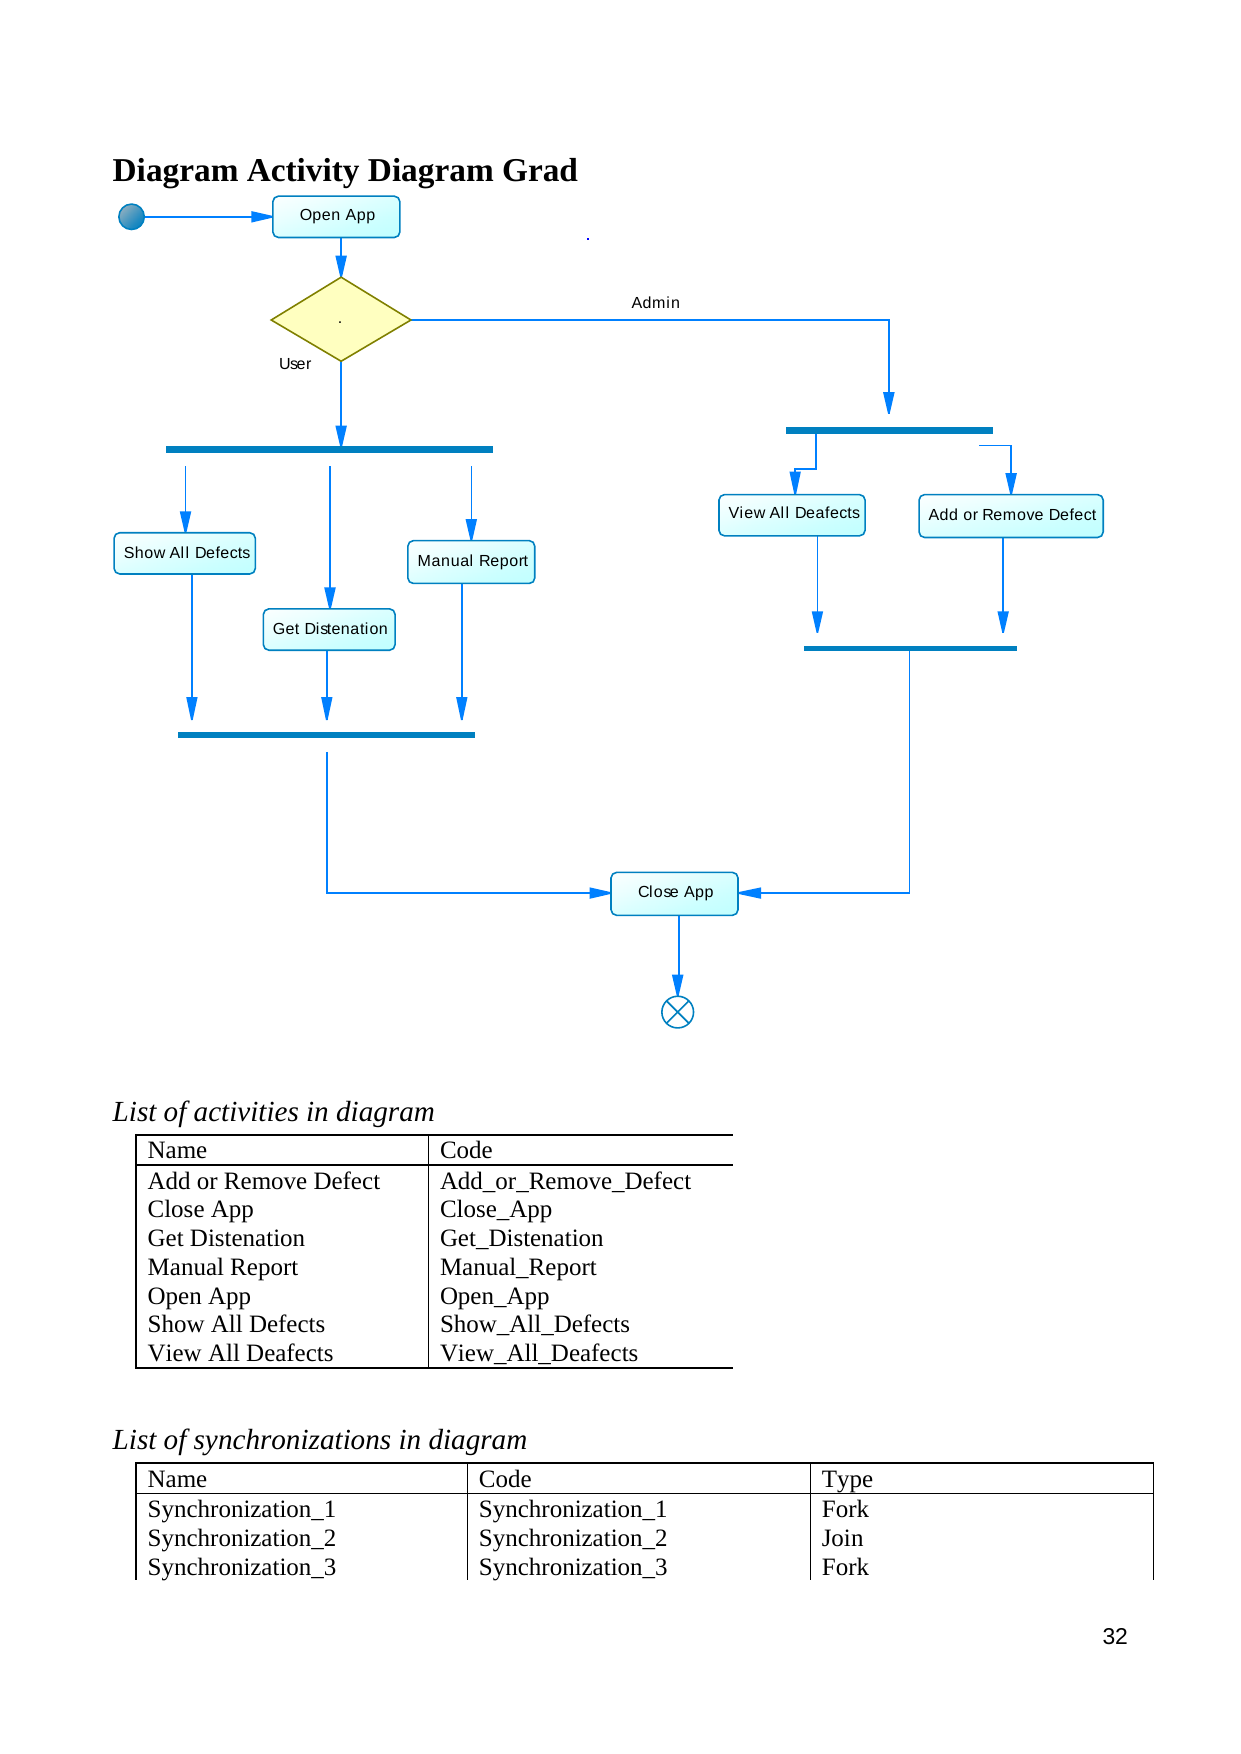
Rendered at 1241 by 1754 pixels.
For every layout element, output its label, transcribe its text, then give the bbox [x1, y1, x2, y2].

table_cell Manual_Report [429, 1252, 733, 1281]
table_cell Get Distenation [137, 1223, 428, 1252]
table_cell Fork [811, 1552, 1153, 1580]
table_cell Fork [811, 1494, 1153, 1523]
table_cell View All Deafects [137, 1338, 428, 1367]
table_cell Synchronization_2 [137, 1523, 467, 1552]
table_cell Synchronization_3 [137, 1552, 467, 1580]
table_header Name [137, 1464, 467, 1492]
table_cell Add_or_Remove_Defect [429, 1166, 733, 1194]
table_cell Open_App [429, 1281, 733, 1309]
table_header Name [137, 1136, 428, 1164]
table_cell Synchronization_2 [468, 1523, 810, 1552]
table_cell Open App [137, 1281, 428, 1309]
table_cell View_All_Deafects [429, 1338, 733, 1367]
table_cell Close App [137, 1195, 428, 1223]
table_cell Get_Distenation [429, 1223, 733, 1252]
list List of activities in diagram [112, 1094, 1128, 1128]
table_header Code [468, 1464, 810, 1492]
list List of synchronizations in diagram [112, 1422, 1128, 1456]
table_cell Show All Defects [137, 1310, 428, 1338]
table_cell Synchronization_3 [468, 1552, 810, 1580]
list Diagram Activity Diagram Grad [112, 150, 1128, 188]
table_cell Show_All_Defects [429, 1310, 733, 1338]
table_header Type [811, 1464, 1153, 1492]
table_cell Close_App [429, 1195, 733, 1223]
table_cell Manual Report [137, 1252, 428, 1281]
table_cell Add or Remove Defect [137, 1166, 428, 1194]
table_cell Join [811, 1523, 1153, 1552]
table_cell Synchronization_1 [468, 1494, 810, 1523]
table_header Code [429, 1136, 733, 1164]
table_cell Synchronization_1 [137, 1494, 467, 1523]
